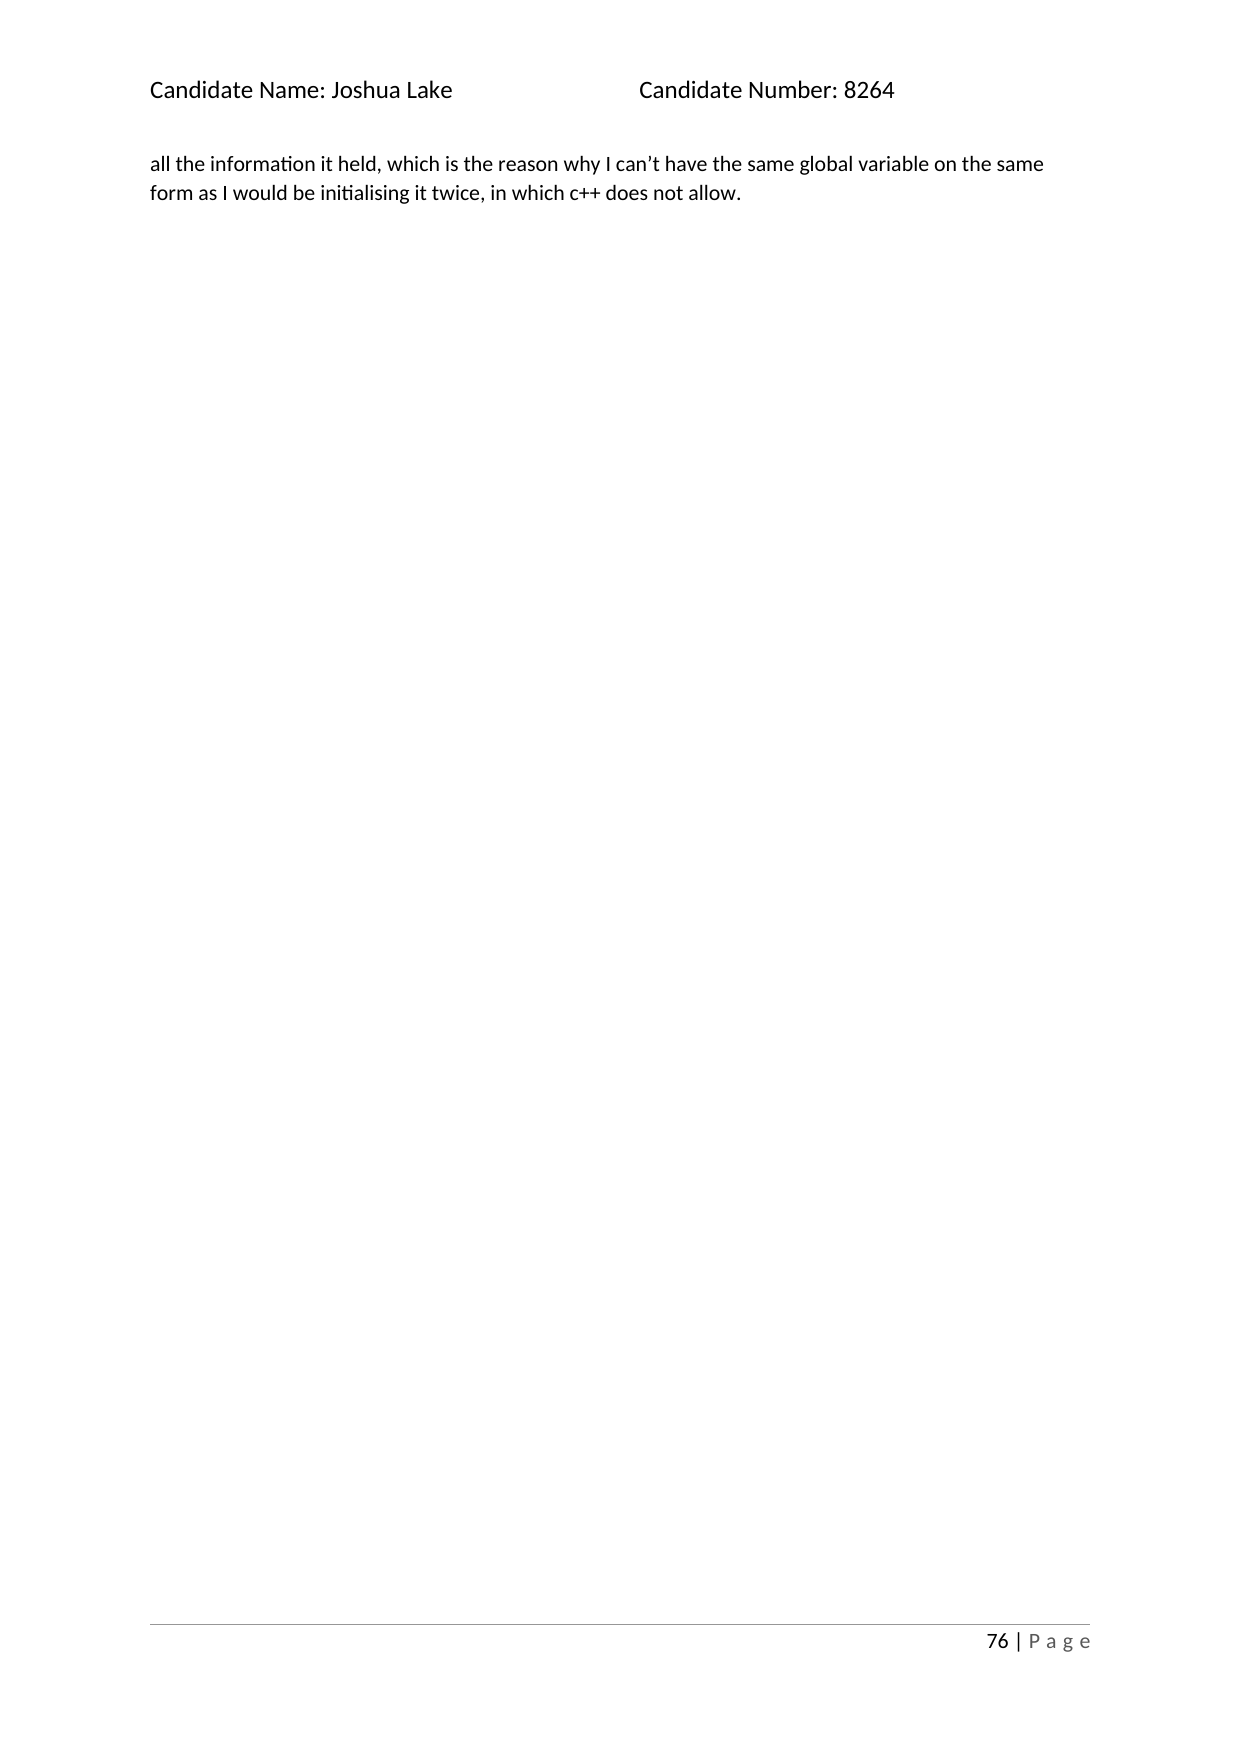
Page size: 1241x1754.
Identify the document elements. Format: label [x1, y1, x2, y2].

text [150, 150, 1090, 206]
